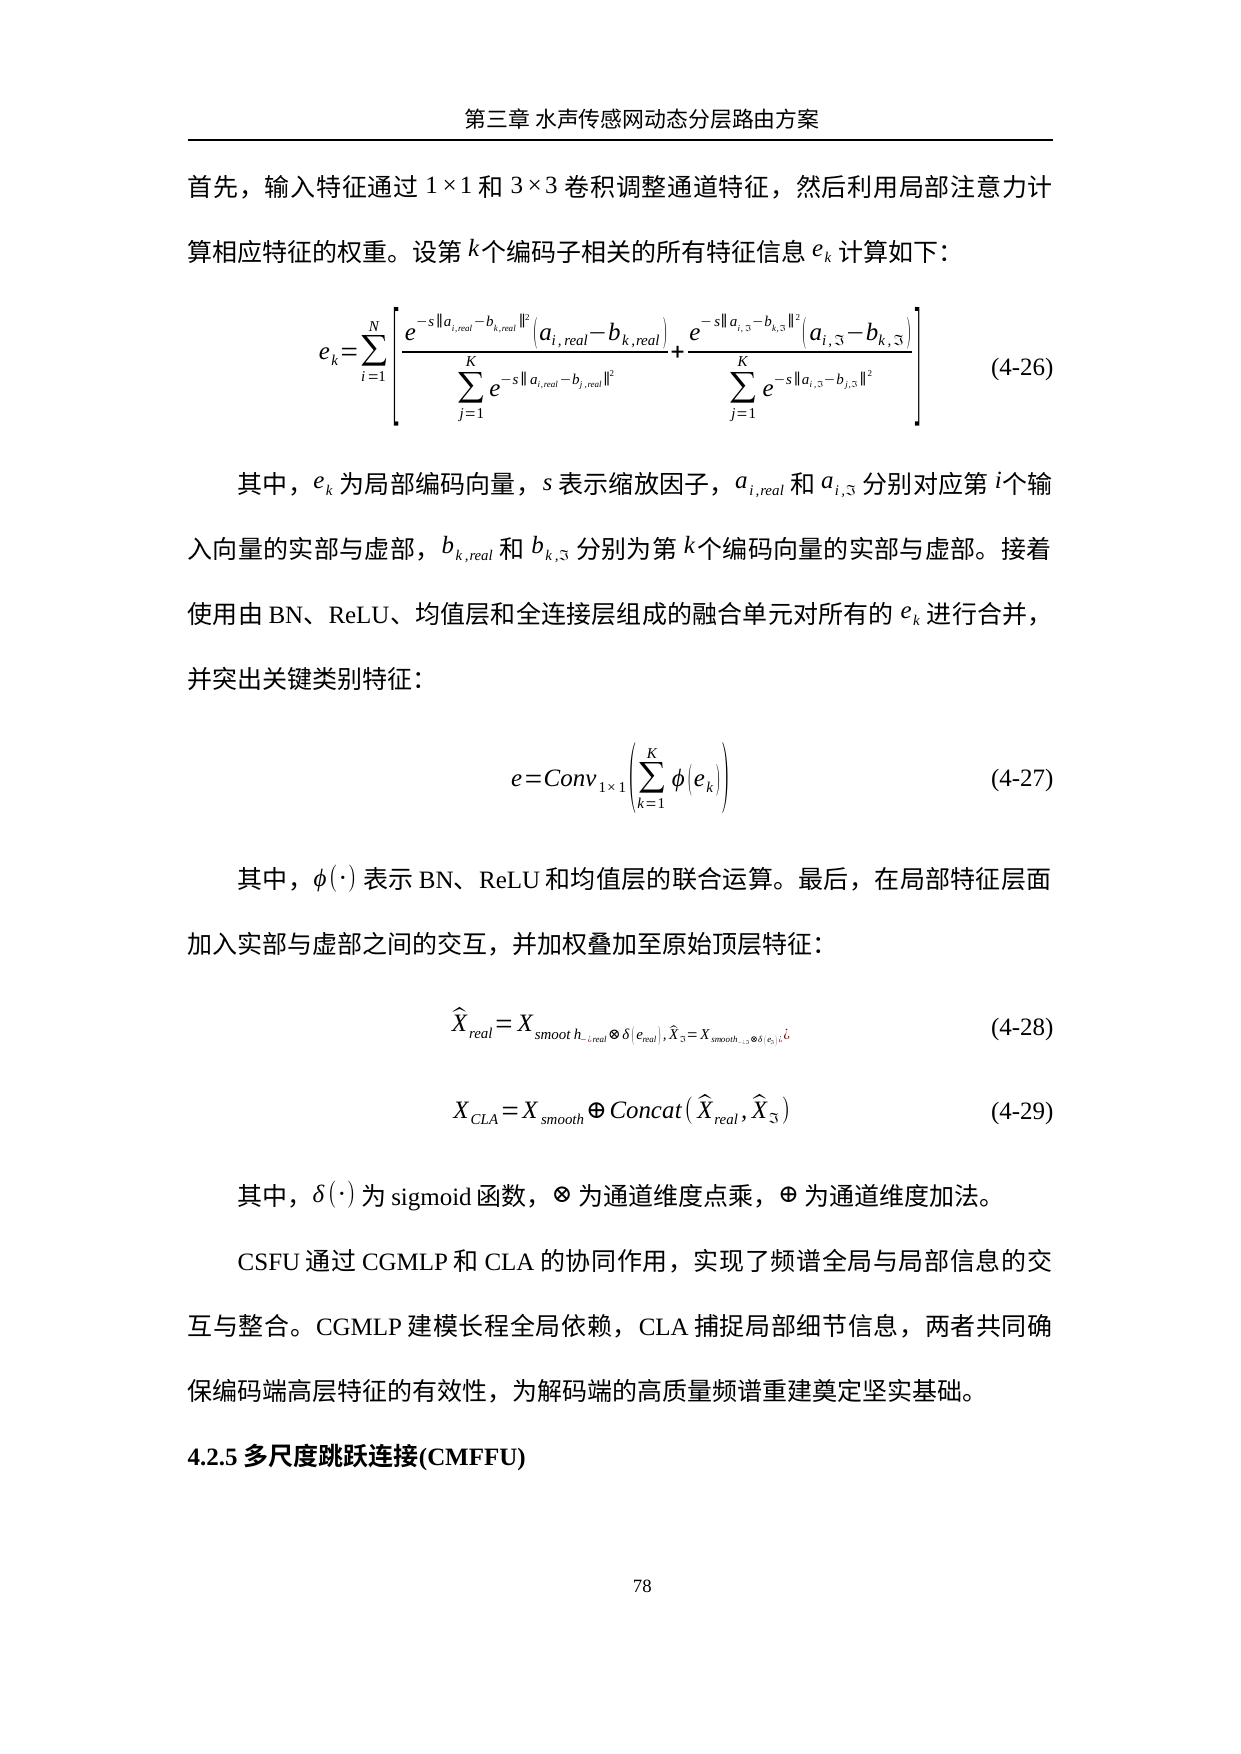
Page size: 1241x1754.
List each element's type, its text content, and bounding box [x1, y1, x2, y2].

text (4-26) [187, 302, 1053, 432]
text 其中， 表示BN、ReLU和均值层的联合运算。最后，在局部特征层面加入实部与虚部之间的交互，并加权叠加至原始顶层特征： [187, 845, 1053, 975]
text (4-28) [187, 994, 1053, 1059]
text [187, 153, 1053, 283]
text (4-29) [187, 1078, 1053, 1143]
text (4-27) [187, 729, 1053, 827]
text 4.2.5 多尺度跳跃连接(CMFFU) [187, 1422, 1053, 1487]
text 其中， 为局部编码向量， 表示缩放因子， 和 分别对应第 个输入向量的实部与虚部， 和 分别为第 个编码向量的实部与虚部。接着使用由BN、ReLU、均值层和全连接层组成的融合单元对所有的 进行合并，并突出关键类别特征： [187, 450, 1053, 710]
text 其中， 为sigmoid函数， 为通道维度点乘， 为通道维度加法。 [187, 1162, 1053, 1227]
text CSFU通过CGMLP和CLA的协同作用，实现了频谱全局与局部信息的交互与整合。CGMLP建模长程全局依赖，CLA捕捉局部细节信息，两者共同确保编码端高层特征的有效性，为解码端的高质量频谱重建奠定坚实基础。 [187, 1227, 1053, 1422]
